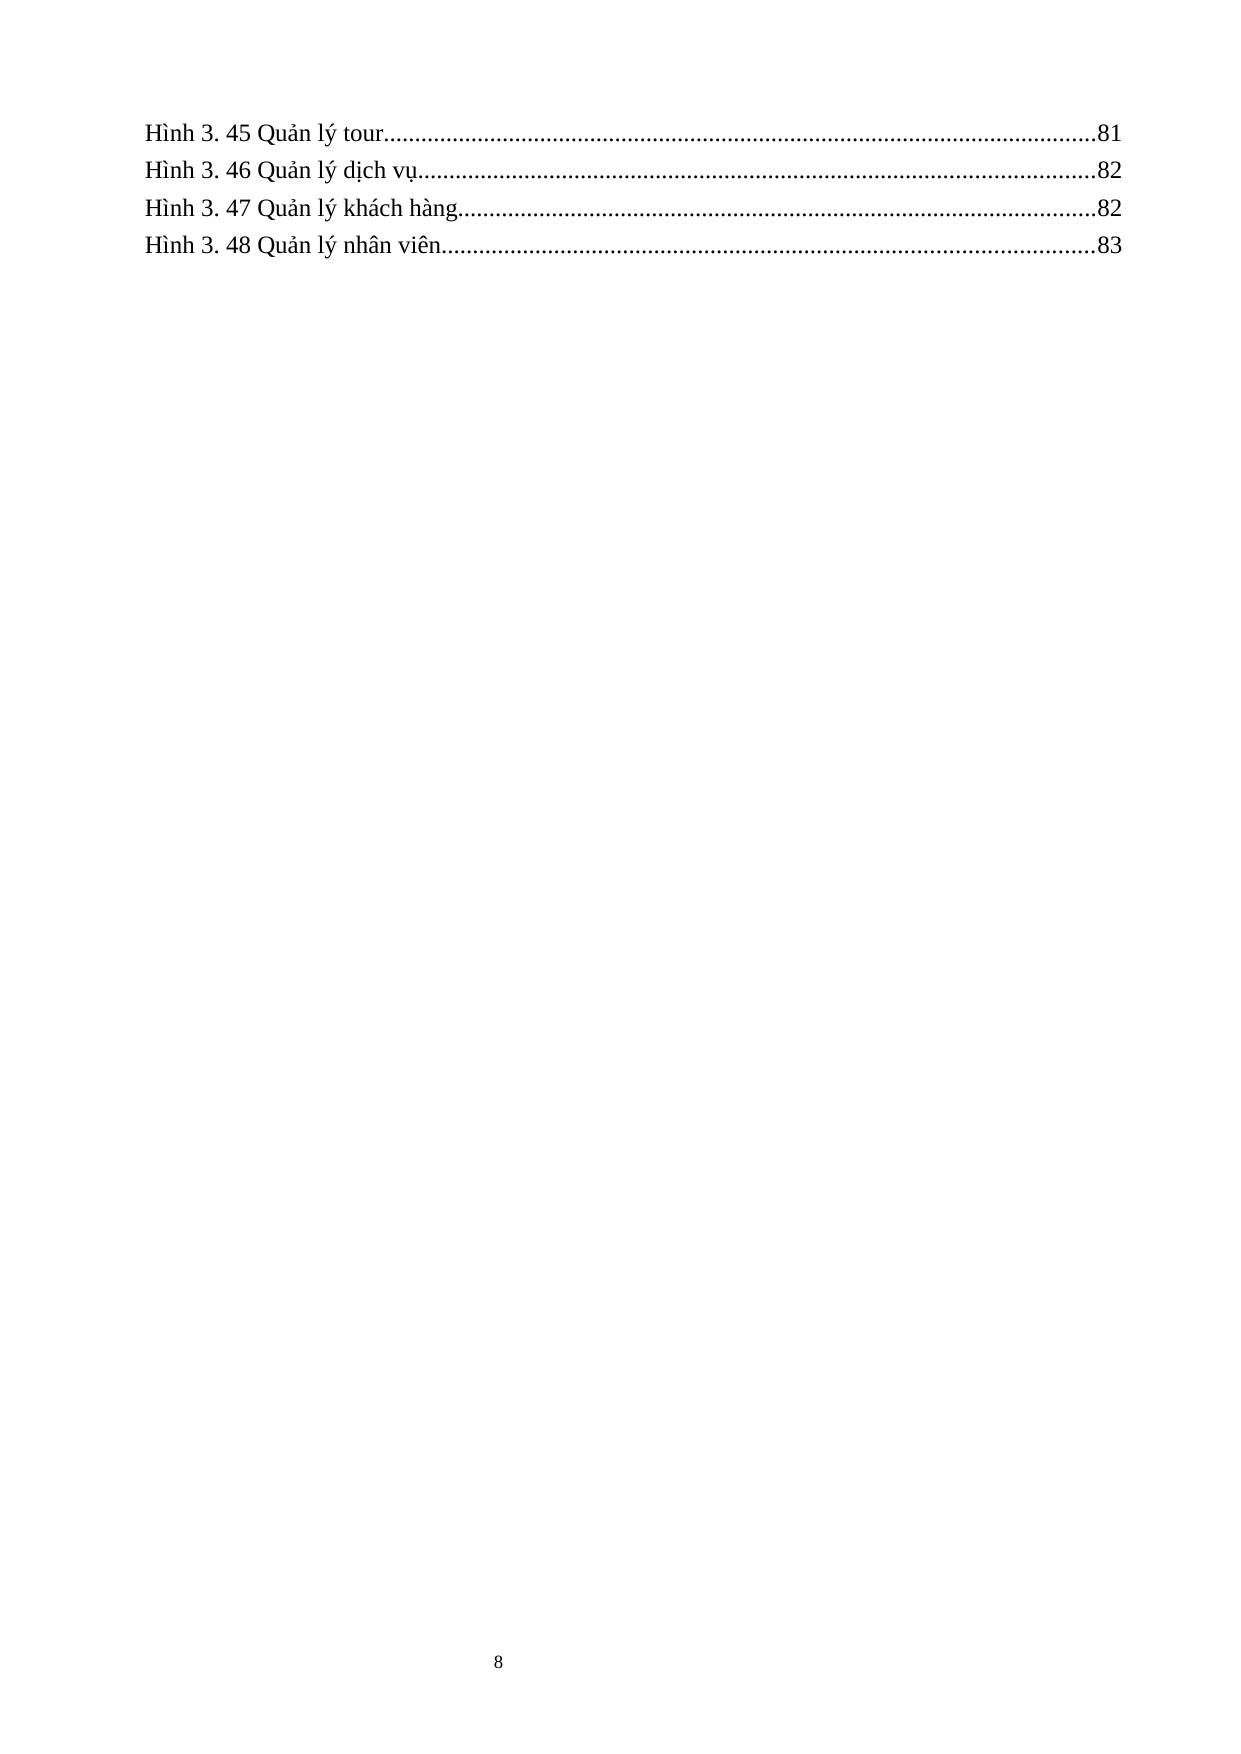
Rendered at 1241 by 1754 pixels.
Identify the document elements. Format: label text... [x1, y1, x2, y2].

text Hình 3. 48 Quản lý nhân viên 83 [144, 230, 1122, 259]
text Hình 3. 46 Quản lý dịch vụ 82 [144, 155, 1122, 184]
text Hình 3. 47 Quản lý khách hàng 82 [144, 193, 1122, 221]
text Hình 3. 45 Quản lý tour 81 [144, 118, 1122, 147]
